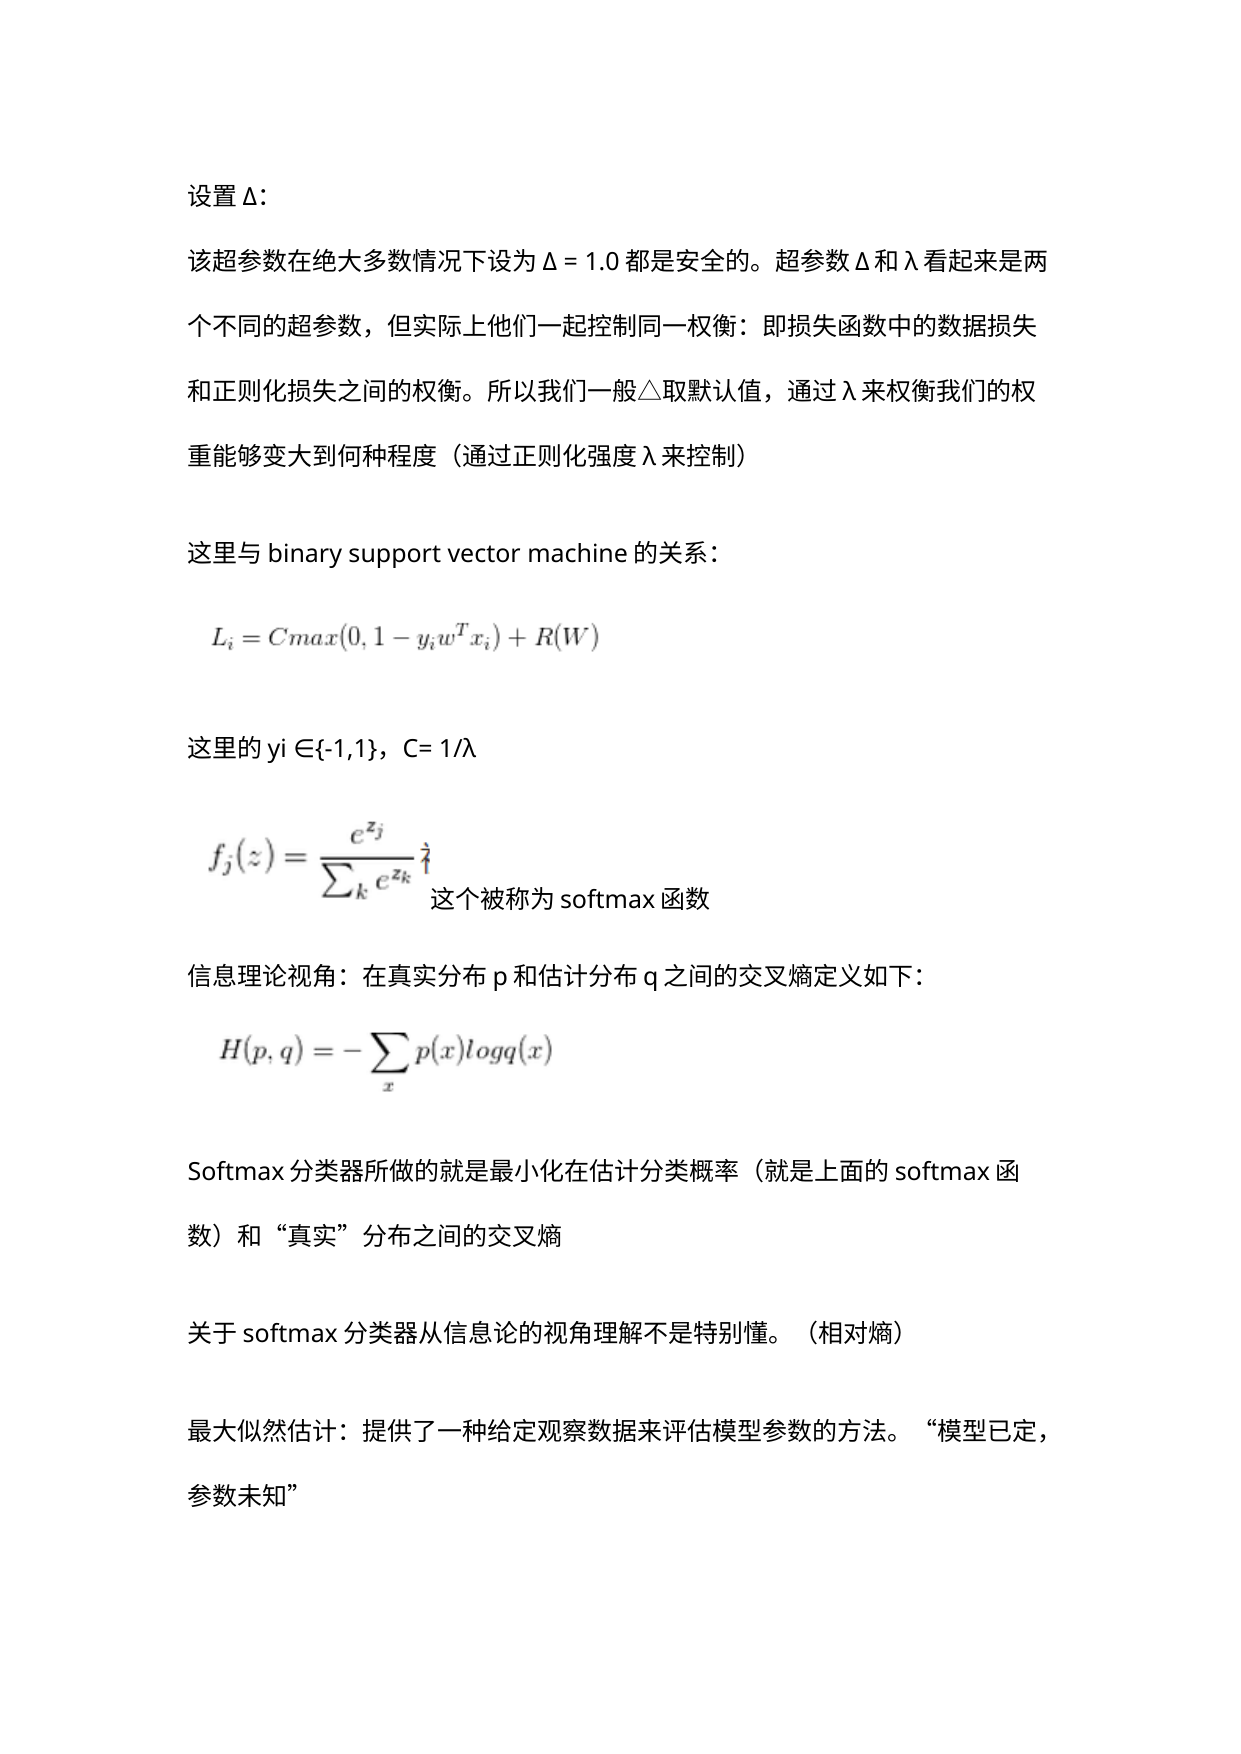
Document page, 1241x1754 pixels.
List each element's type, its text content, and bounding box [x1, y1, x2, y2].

picture [187, 812, 430, 909]
text 该超参数在绝大多数情况下设为Δ = 1.0都是安全的。超参数Δ和λ看起来是两个不同的超参数，但实际上他们一起控制同一权衡：即损失函数中的数据损失和正则化损失之间的权衡。所以我们一般△取默认值，通过λ来权衡我们的权重能够变大到何种程度（通过正则化强度λ来控制） [187, 227, 1053, 487]
text 这个被称为softmax函数 [187, 812, 1053, 942]
text 这里与binary support vector machine的关系： [187, 519, 1053, 584]
text 最大似然估计：提供了一种给定观察数据来评估模型参数的方法。“模型已定，参数未知” [187, 1397, 1053, 1527]
text 设置Δ： [187, 162, 1053, 227]
picture [187, 1007, 619, 1114]
text 关于softmax分类器从信息论的视角理解不是特别懂。（相对熵） [187, 1299, 1053, 1364]
text Softmax分类器所做的就是最小化在估计分类概率（就是上面的softmax函数）和“真实”分布之间的交叉熵 [187, 1137, 1053, 1267]
text 信息理论视角：在真实分布p和估计分布q之间的交叉熵定义如下： [187, 942, 1053, 1007]
text 这里的yi ∈{-1,1}，C= 1/λ [187, 714, 1053, 779]
picture [187, 584, 886, 688]
